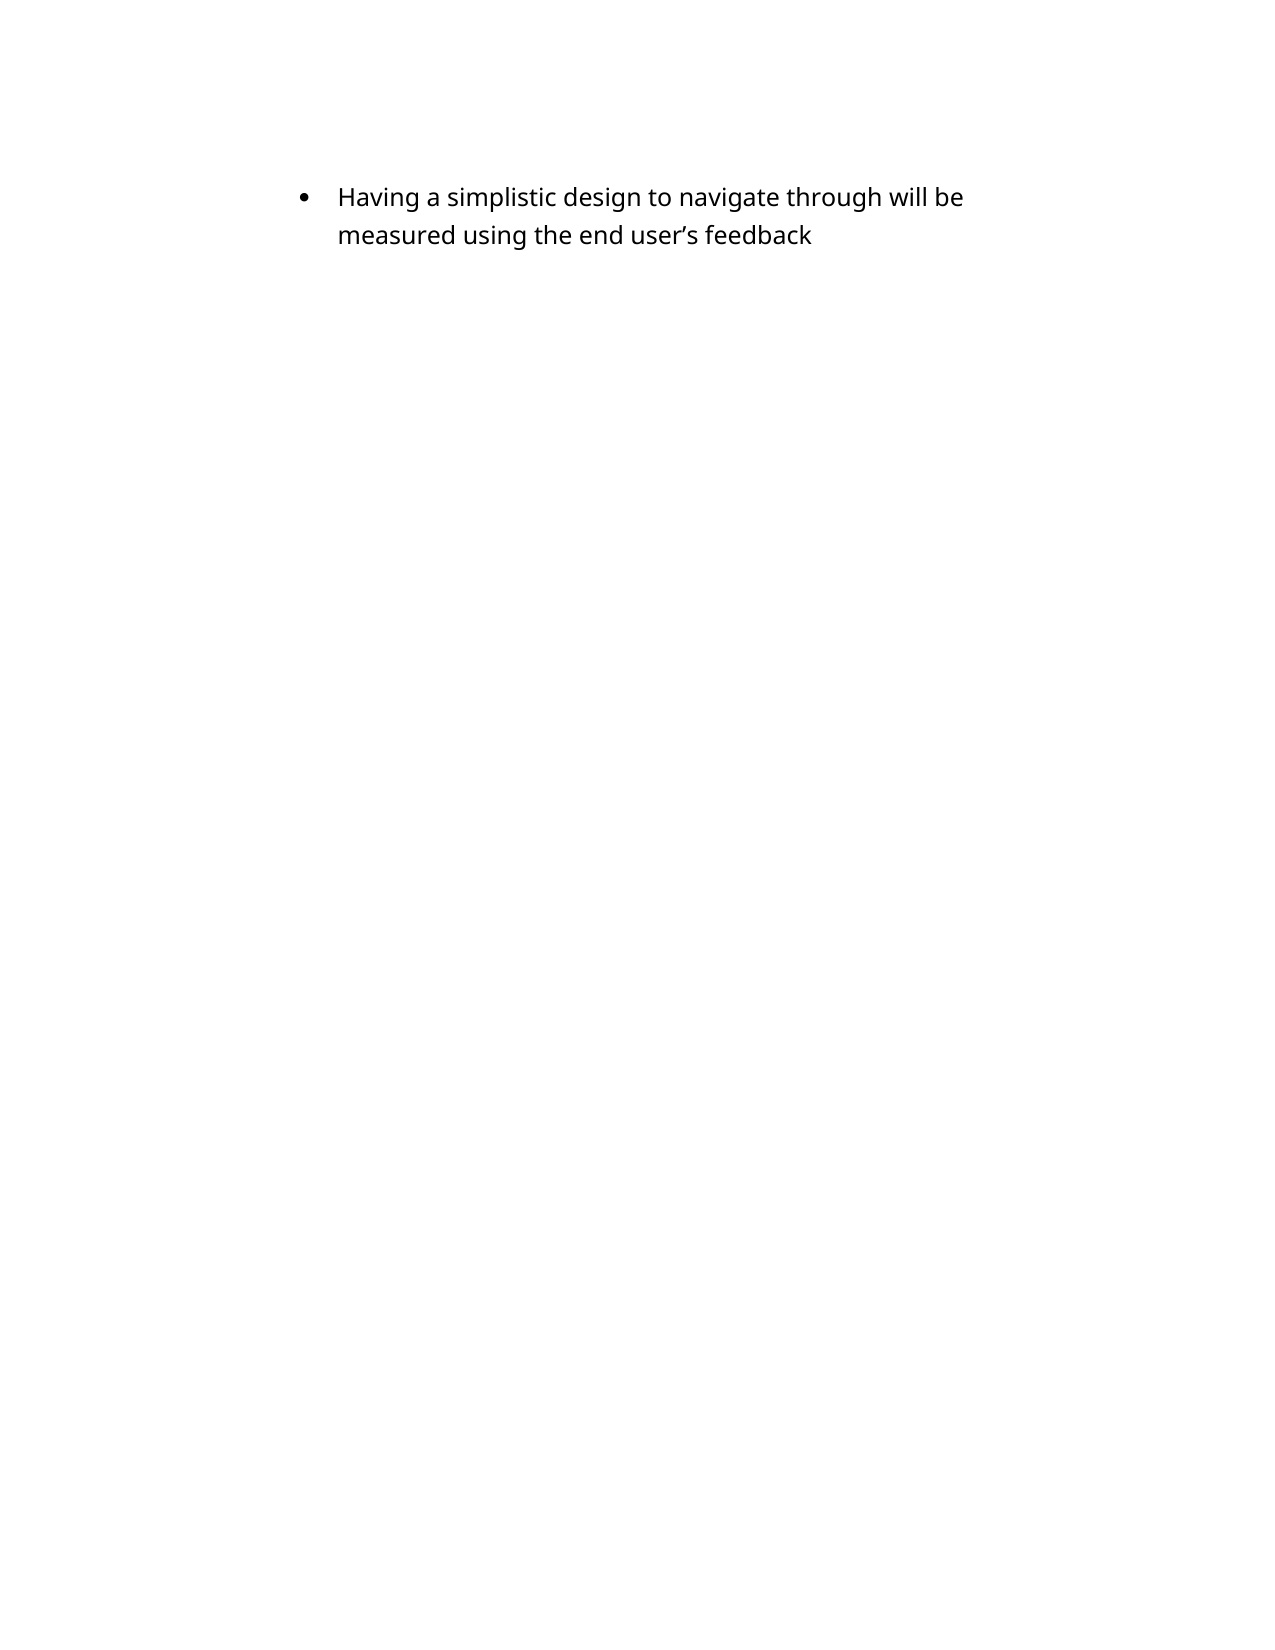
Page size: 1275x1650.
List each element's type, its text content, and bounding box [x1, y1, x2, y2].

list Having a simplistic design to navigate through will be measured using the end user’s feedback [300, 180, 1087, 251]
